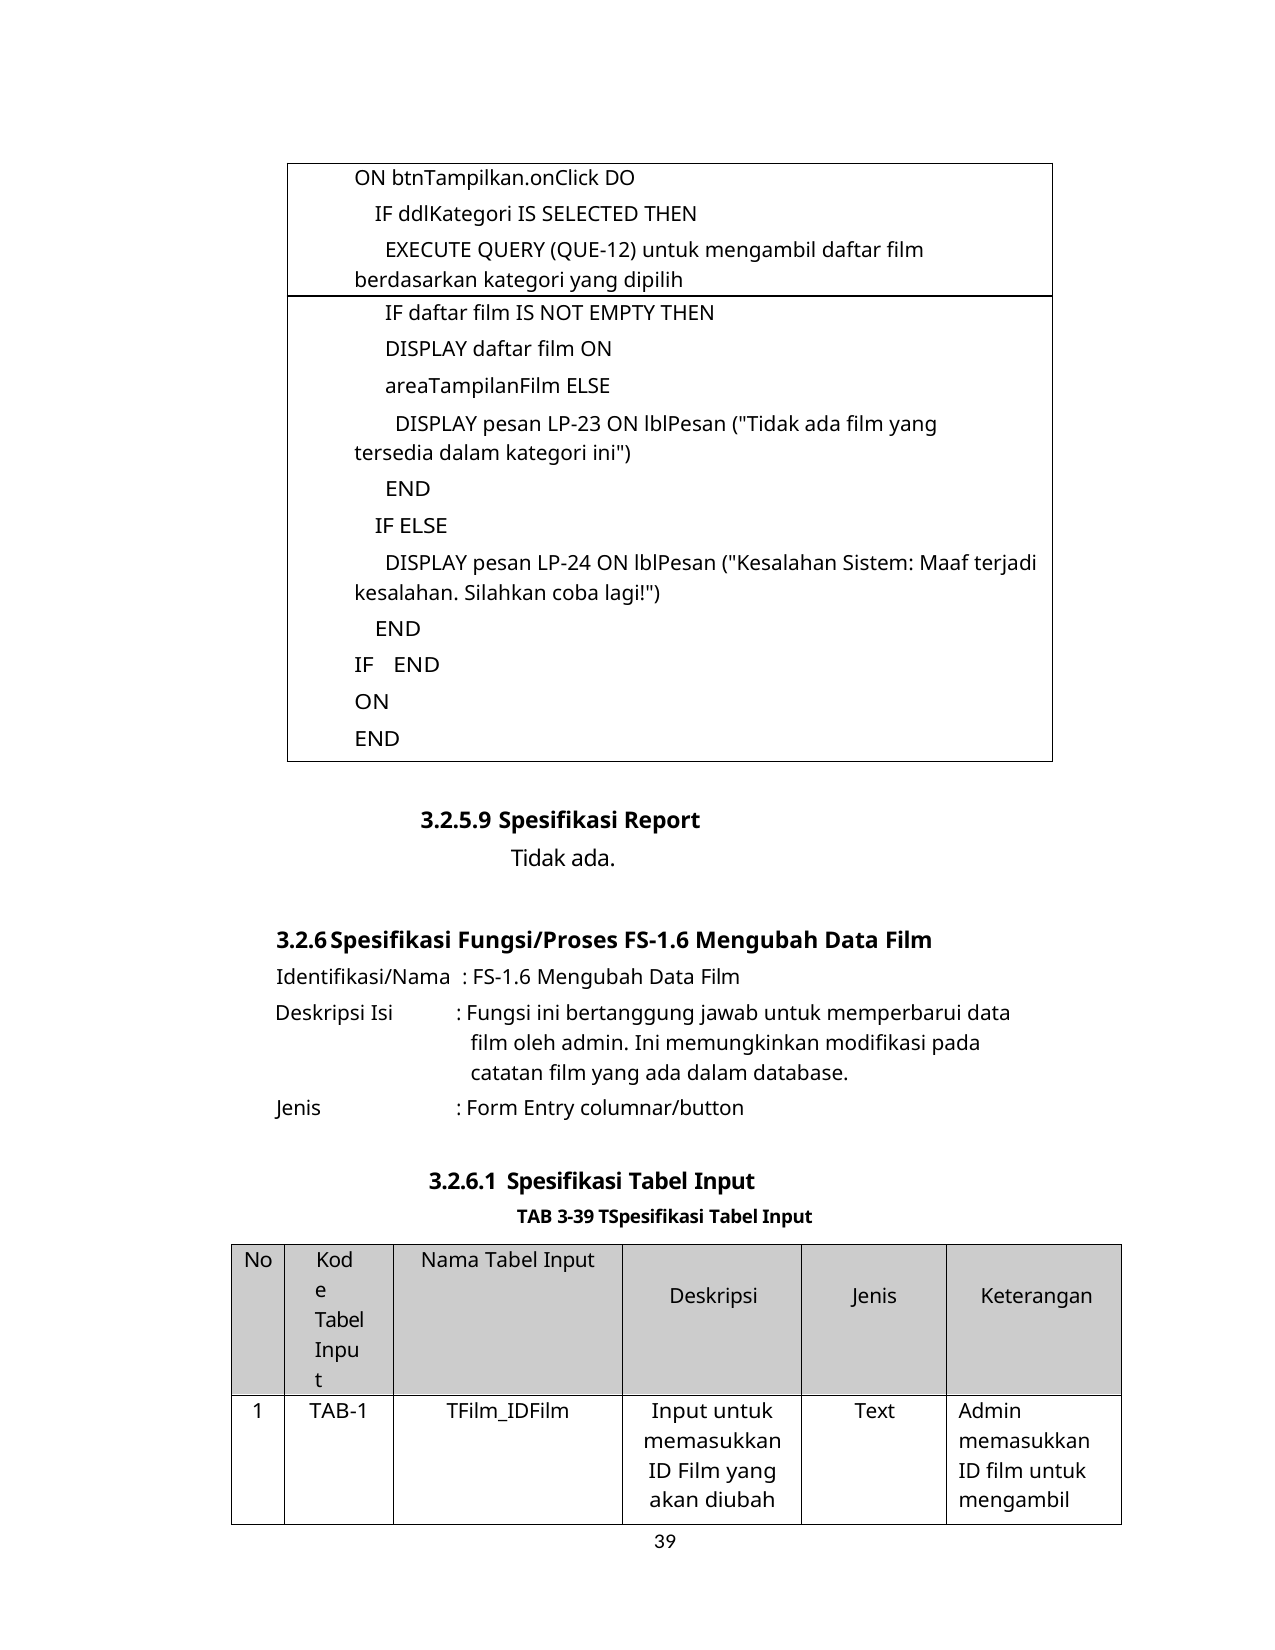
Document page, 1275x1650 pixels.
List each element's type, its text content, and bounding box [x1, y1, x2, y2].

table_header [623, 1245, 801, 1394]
text Deskripsi Isi : Fungsi ini bertanggung jawab untuk memperbarui data film oleh admin. Ini memungkinkan modifikasi pada catatan film yang ada dalam database. [275, 998, 1028, 1086]
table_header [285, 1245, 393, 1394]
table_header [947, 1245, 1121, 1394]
text Tidak ada. [340, 842, 787, 874]
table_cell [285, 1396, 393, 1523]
subtitle Spesifikasi Report [179, 804, 942, 835]
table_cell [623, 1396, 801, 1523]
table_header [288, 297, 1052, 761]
text TAB 3-39 TSpesifikasi Tabel Input [180, 1204, 1149, 1229]
subtitle Spesifikasi Fungsi/Proses FS-1.6 Mengubah Data Film [276, 924, 1167, 955]
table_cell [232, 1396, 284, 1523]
subtitle Spesifikasi Tabel Input [429, 1165, 1167, 1196]
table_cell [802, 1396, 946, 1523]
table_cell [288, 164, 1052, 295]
text Identifikasi/Nama : FS-1.6 Mengubah Data Film [276, 962, 1167, 991]
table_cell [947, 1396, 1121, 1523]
text Jenis : Form Entry columnar/button [276, 1093, 1167, 1122]
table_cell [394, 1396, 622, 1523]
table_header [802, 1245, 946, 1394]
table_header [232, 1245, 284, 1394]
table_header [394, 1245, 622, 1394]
